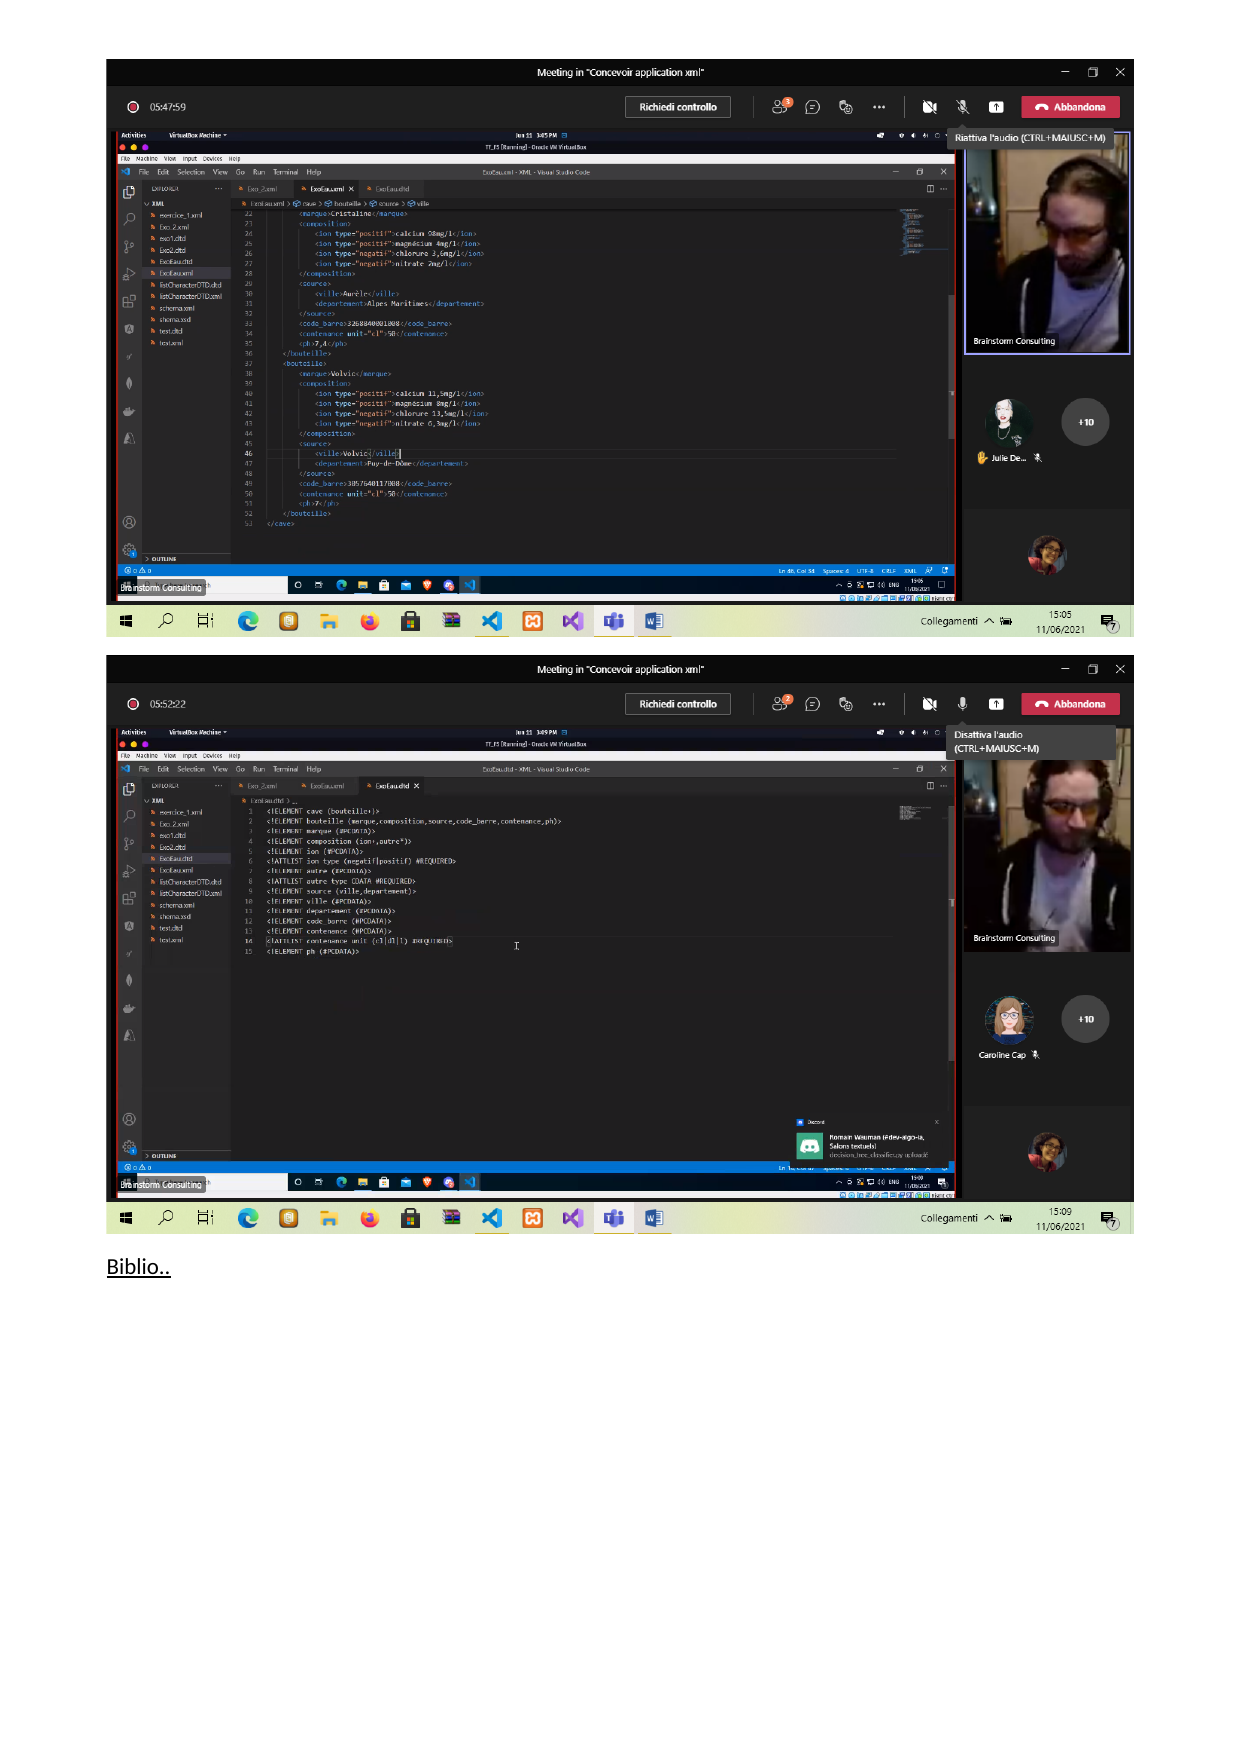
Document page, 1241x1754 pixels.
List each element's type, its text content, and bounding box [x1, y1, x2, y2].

picture [106, 655, 1134, 1234]
text Biblio.. [106, 1252, 1134, 1280]
picture [106, 59, 1134, 637]
